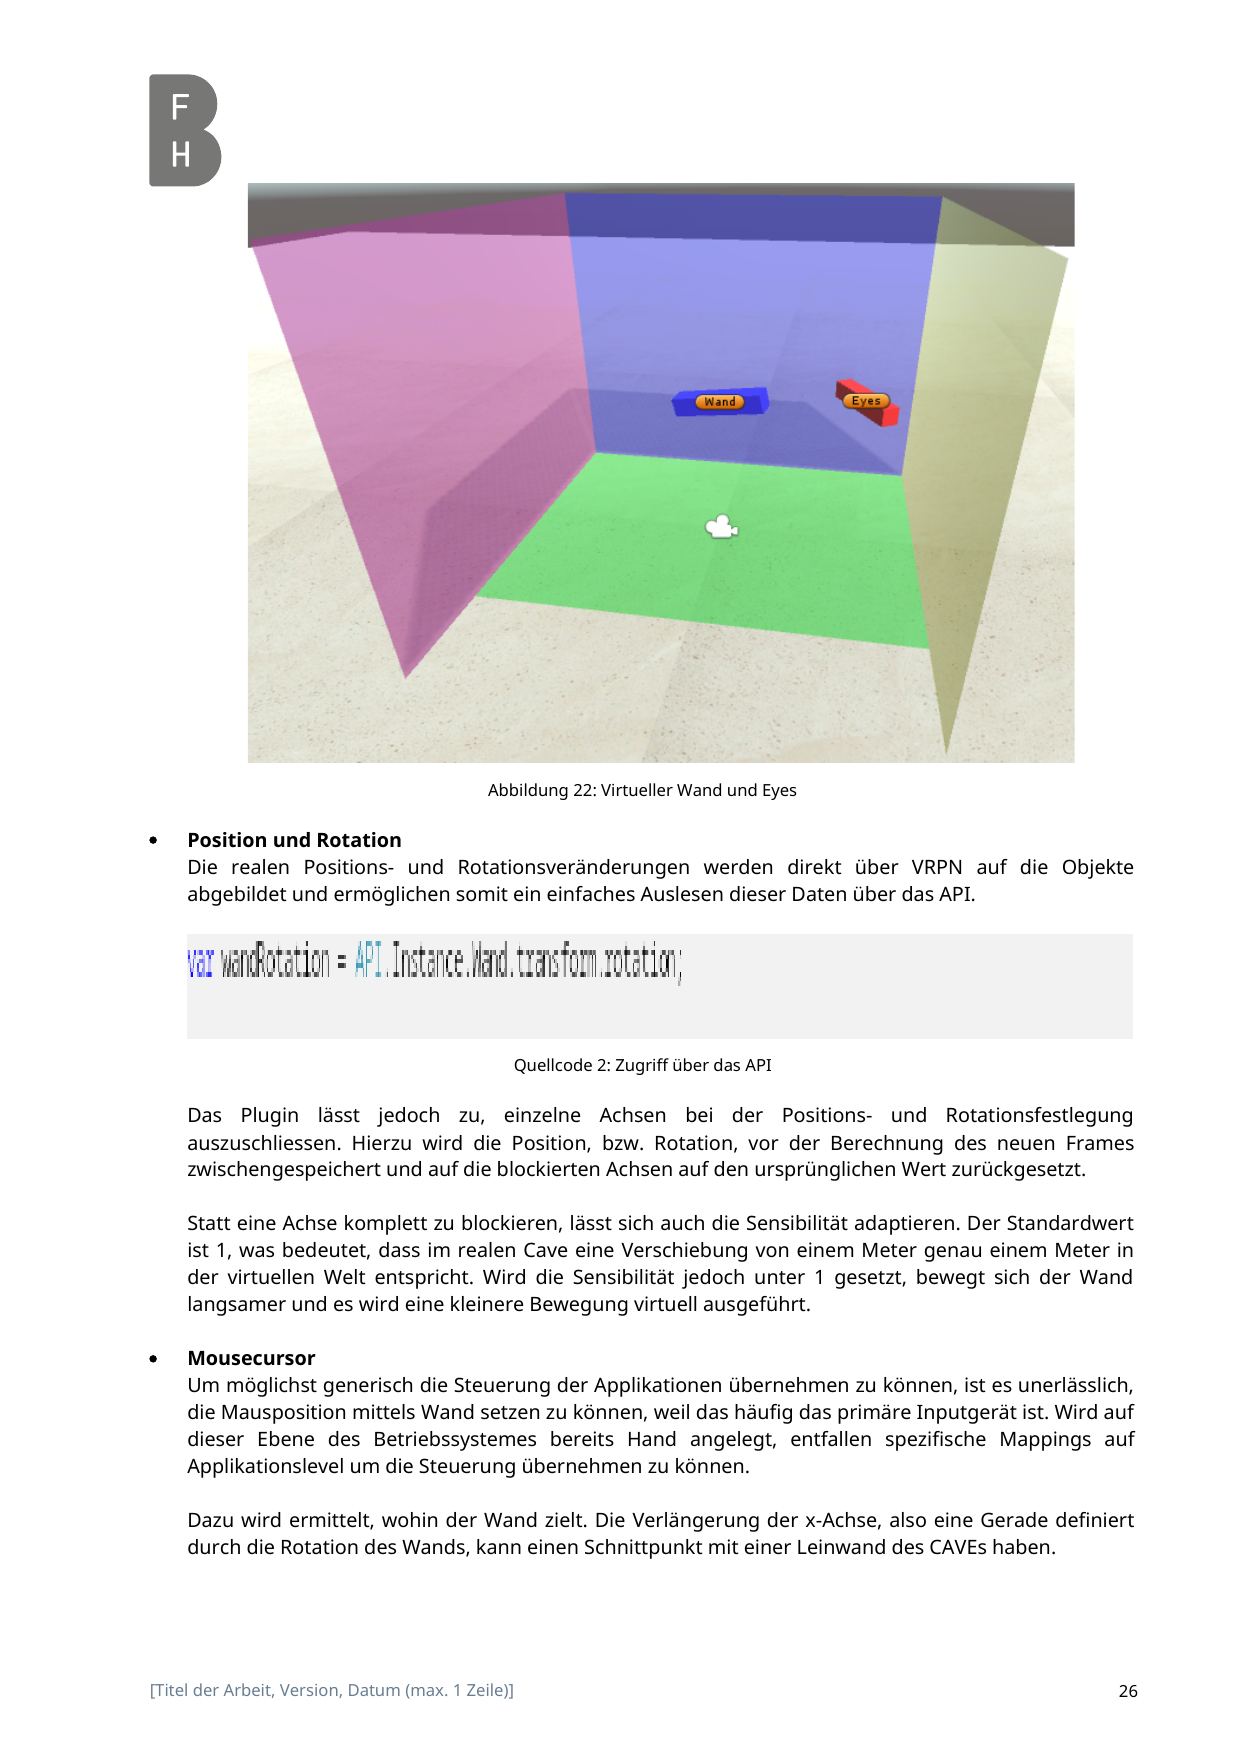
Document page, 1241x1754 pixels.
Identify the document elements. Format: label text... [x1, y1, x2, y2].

picture [247, 183, 1075, 763]
text Das Plugin lässt jedoch zu, einzelne Achsen bei der Positions- und Rotationsfestlegung auszuschliessen. Hierzu wird die Position, bzw. Rotation, vor der Berechnung des neuen Frames zwischengespeichert und auf die blockierten Achsen auf den ursprünglichen Wert zurückgesetzt. [187, 1102, 1136, 1183]
list Mousecursor [149, 1344, 1136, 1372]
list Um möglichst generisch die Steuerung der Applikationen übernehmen zu können, ist es unerlässlich, die Mausposition mittels Wand setzen zu können, weil das häufig das primäre Inputgerät ist. Wird auf dieser Ebene des Betriebssystemes bereits Hand angelegt, entfallen spezifische Mappings auf Applikationslevel um die Steuerung übernehmen zu können. [187, 1372, 1136, 1479]
list Dazu wird ermittelt, wohin der Wand zielt. Die Verlängerung der x-Achse, also eine Gerade definiert durch die Rotation des Wands, kann einen Schnittpunkt mit einer Leinwand des CAVEs haben. [187, 1506, 1136, 1560]
list Position und Rotation [149, 826, 1136, 853]
text Die realen Positions- und Rotationsveränderungen werden direkt über VRPN auf die Objekte abgebildet und ermöglichen somit ein einfaches Auslesen dieser Daten über das API. [187, 853, 1136, 907]
text Statt eine Achse komplett zu blockieren, lässt sich auch die Sensibilität adaptieren. Der Standardwert ist 1, was bedeutet, dass im realen Cave eine Verschiebung von einem Meter genau einem Meter in der virtuellen Welt entspricht. Wird die Sensibilität jedoch unter 1 gesetzt, bewegt sich der Wand langsamer und es wird eine kleinere Bewegung virtuell ausgeführt. [187, 1210, 1136, 1318]
